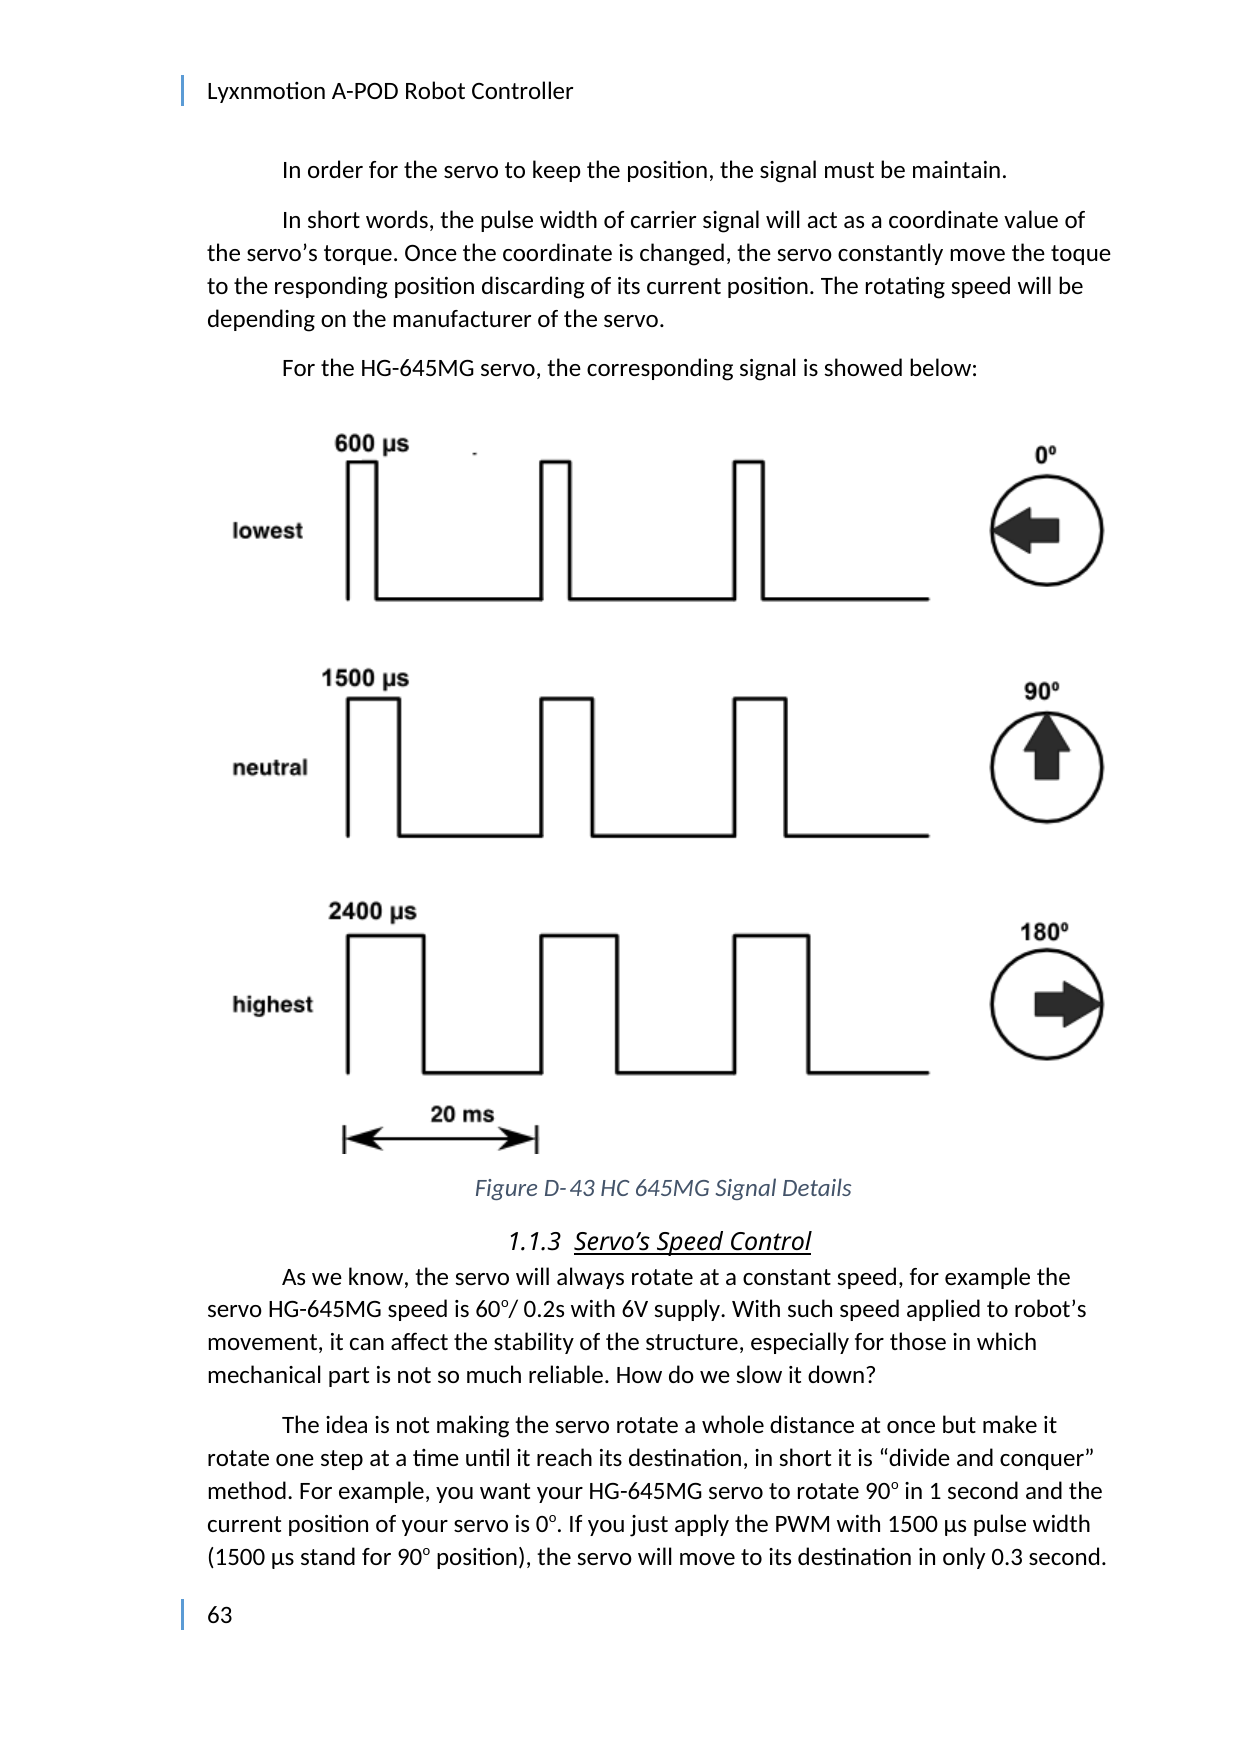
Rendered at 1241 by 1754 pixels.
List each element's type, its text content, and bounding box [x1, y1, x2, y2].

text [207, 1409, 1122, 1571]
text As we know, the servo will always rotate at a constant speed, for example the servo HG-645MG speed is 60o/ 0.2s with 6V supply. With such speed applied to robot’s movement, it can affect the stability of the structure, especially for those in which mechanical part is not so much reliable. How do we slow it down? [207, 1261, 1122, 1390]
text In order for the servo to keep the position, the signal must be maintain. [207, 155, 1122, 185]
subtitle Servo’s Speed Control [507, 1224, 1122, 1258]
text For the HG-645MG servo, the corresponding signal is showed below: [207, 353, 1122, 383]
text In short words, the pulse width of carrier signal will act as a coordinate value of the servo’s torque. Once the coordinate is changed, the servo constantly move the toque to the responding position discarding of its current position. The rotating speed will be depending on the manufacturer of the servo. [207, 204, 1122, 333]
picture [206, 402, 1123, 1154]
